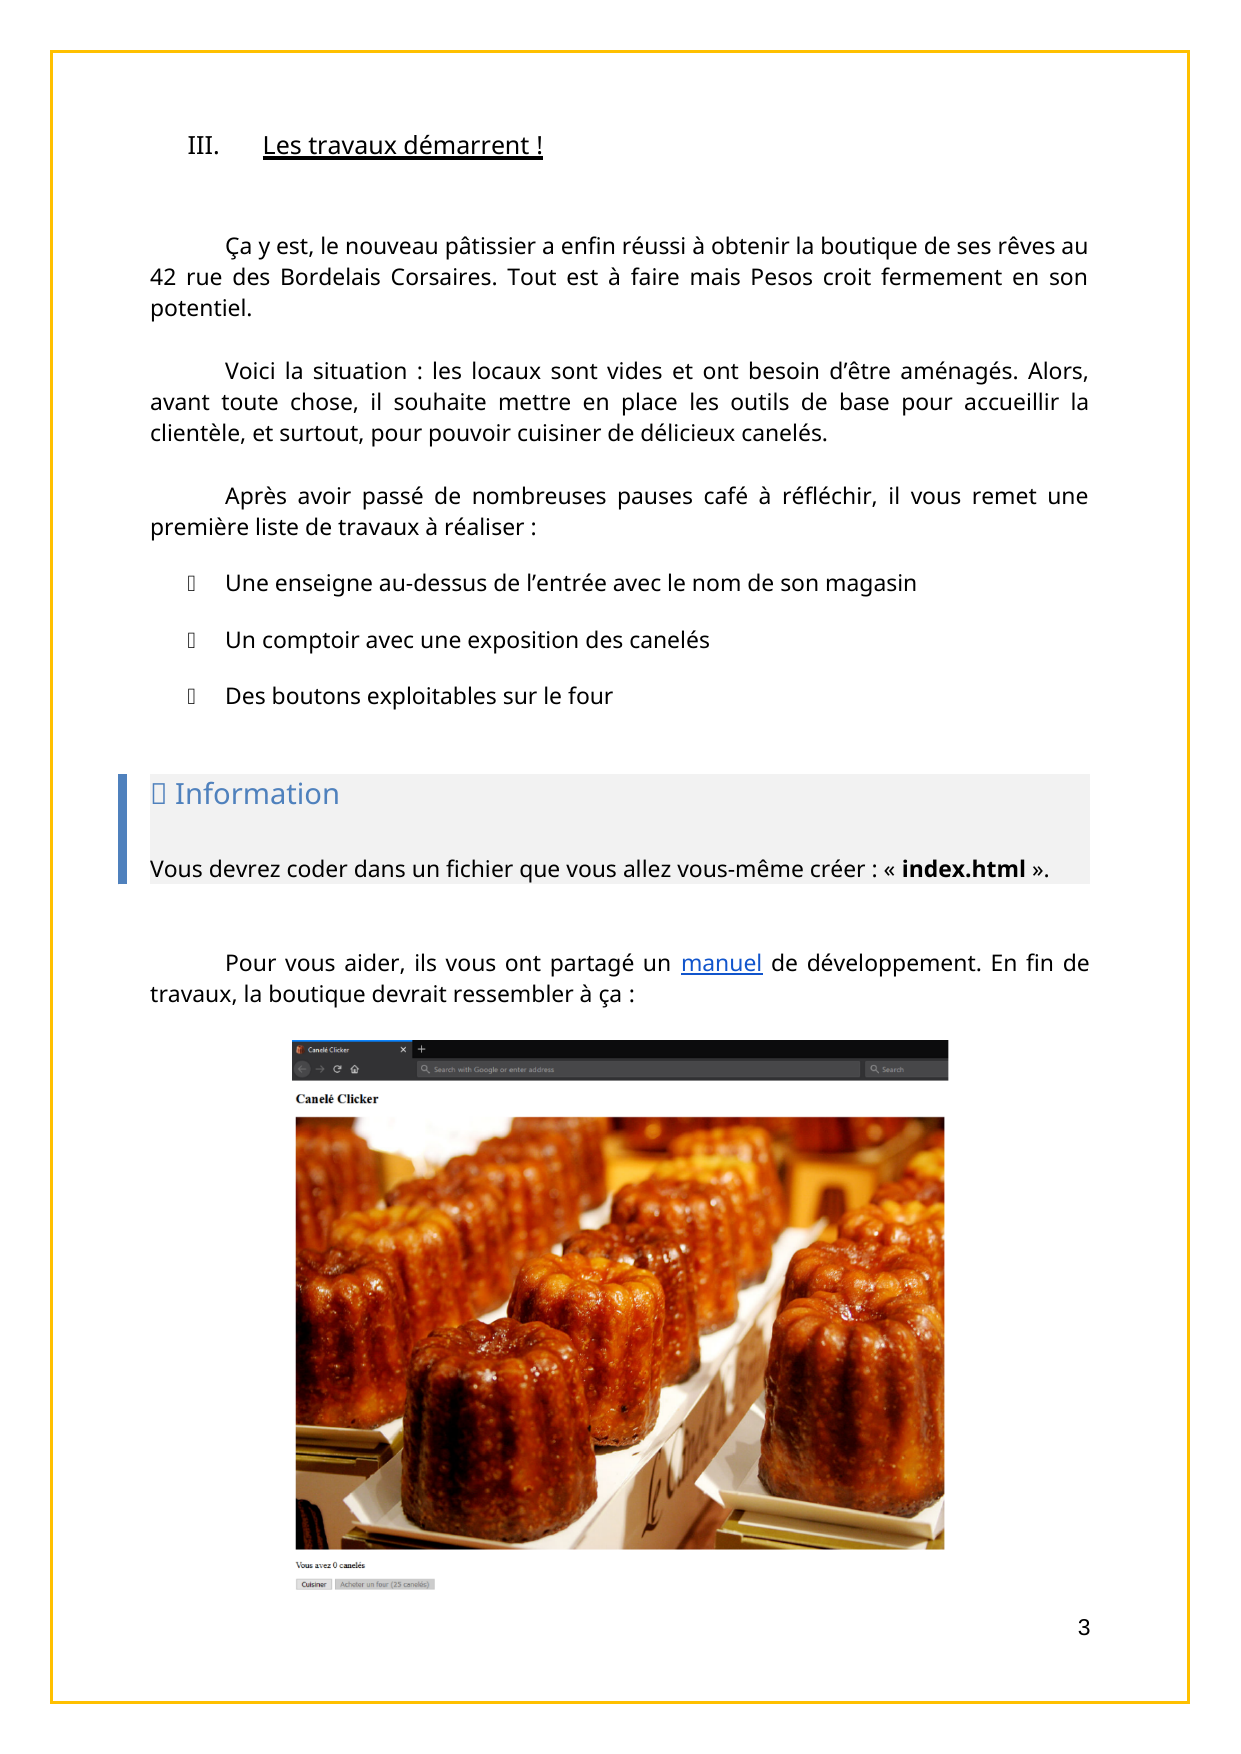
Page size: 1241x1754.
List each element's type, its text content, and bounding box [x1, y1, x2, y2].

text Une enseigne au-dessus de l’entrée avec le nom de son magasin [187, 567, 1090, 599]
title Les travaux démarrent ! [187, 128, 1090, 162]
text Information [150, 774, 1090, 813]
text Un comptoir avec une exposition des canelés [187, 624, 1090, 655]
text Voici la situation : les locaux sont vides et ont besoin d’être aménagés. Alors, avant toute chose, il souhaite mettre en place les outils de base pour accueillir la clientèle, et surtout, pour pouvoir cuisiner de délicieux canelés. [150, 355, 1090, 449]
text Vous devrez coder dans un fichier que vous allez vous-même créer : « index.html ». [150, 853, 1090, 884]
text Des boutons exploitables sur le four [187, 680, 1090, 711]
text Après avoir passé de nombreuses pauses café à réfléchir, il vous remet une première liste de travaux à réaliser : [150, 480, 1090, 542]
picture [292, 1040, 949, 1592]
text Pour vous aider, ils vous ont partagé un manuel de développement. En fin de travaux, la boutique devrait ressembler à ça : [150, 947, 1090, 1009]
text Ça y est, le nouveau pâtissier a enfin réussi à obtenir la boutique de ses rêves au 42 rue des Bordelais Corsaires. Tout est à faire mais Pesos croit fermement en son potentiel. [150, 230, 1090, 324]
